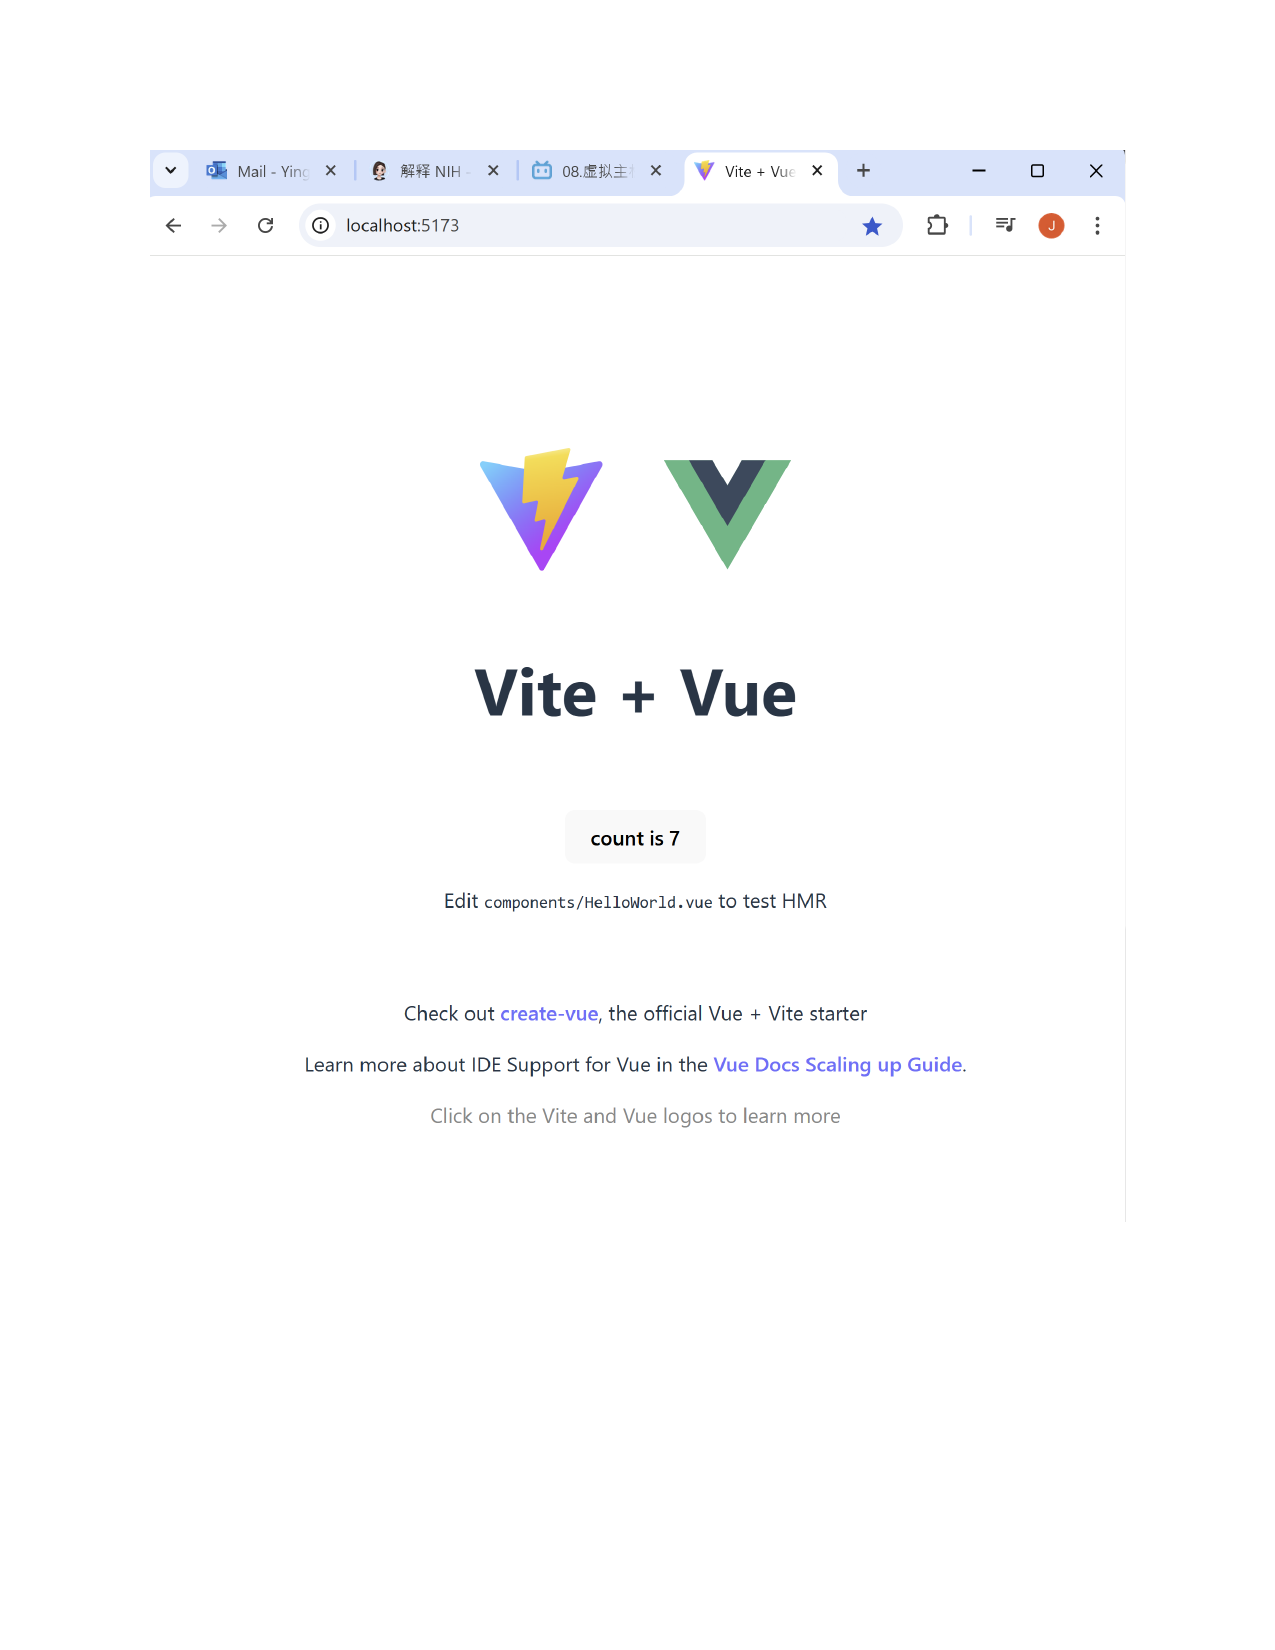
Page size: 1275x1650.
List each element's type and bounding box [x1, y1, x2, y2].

picture [150, 150, 1125, 1222]
